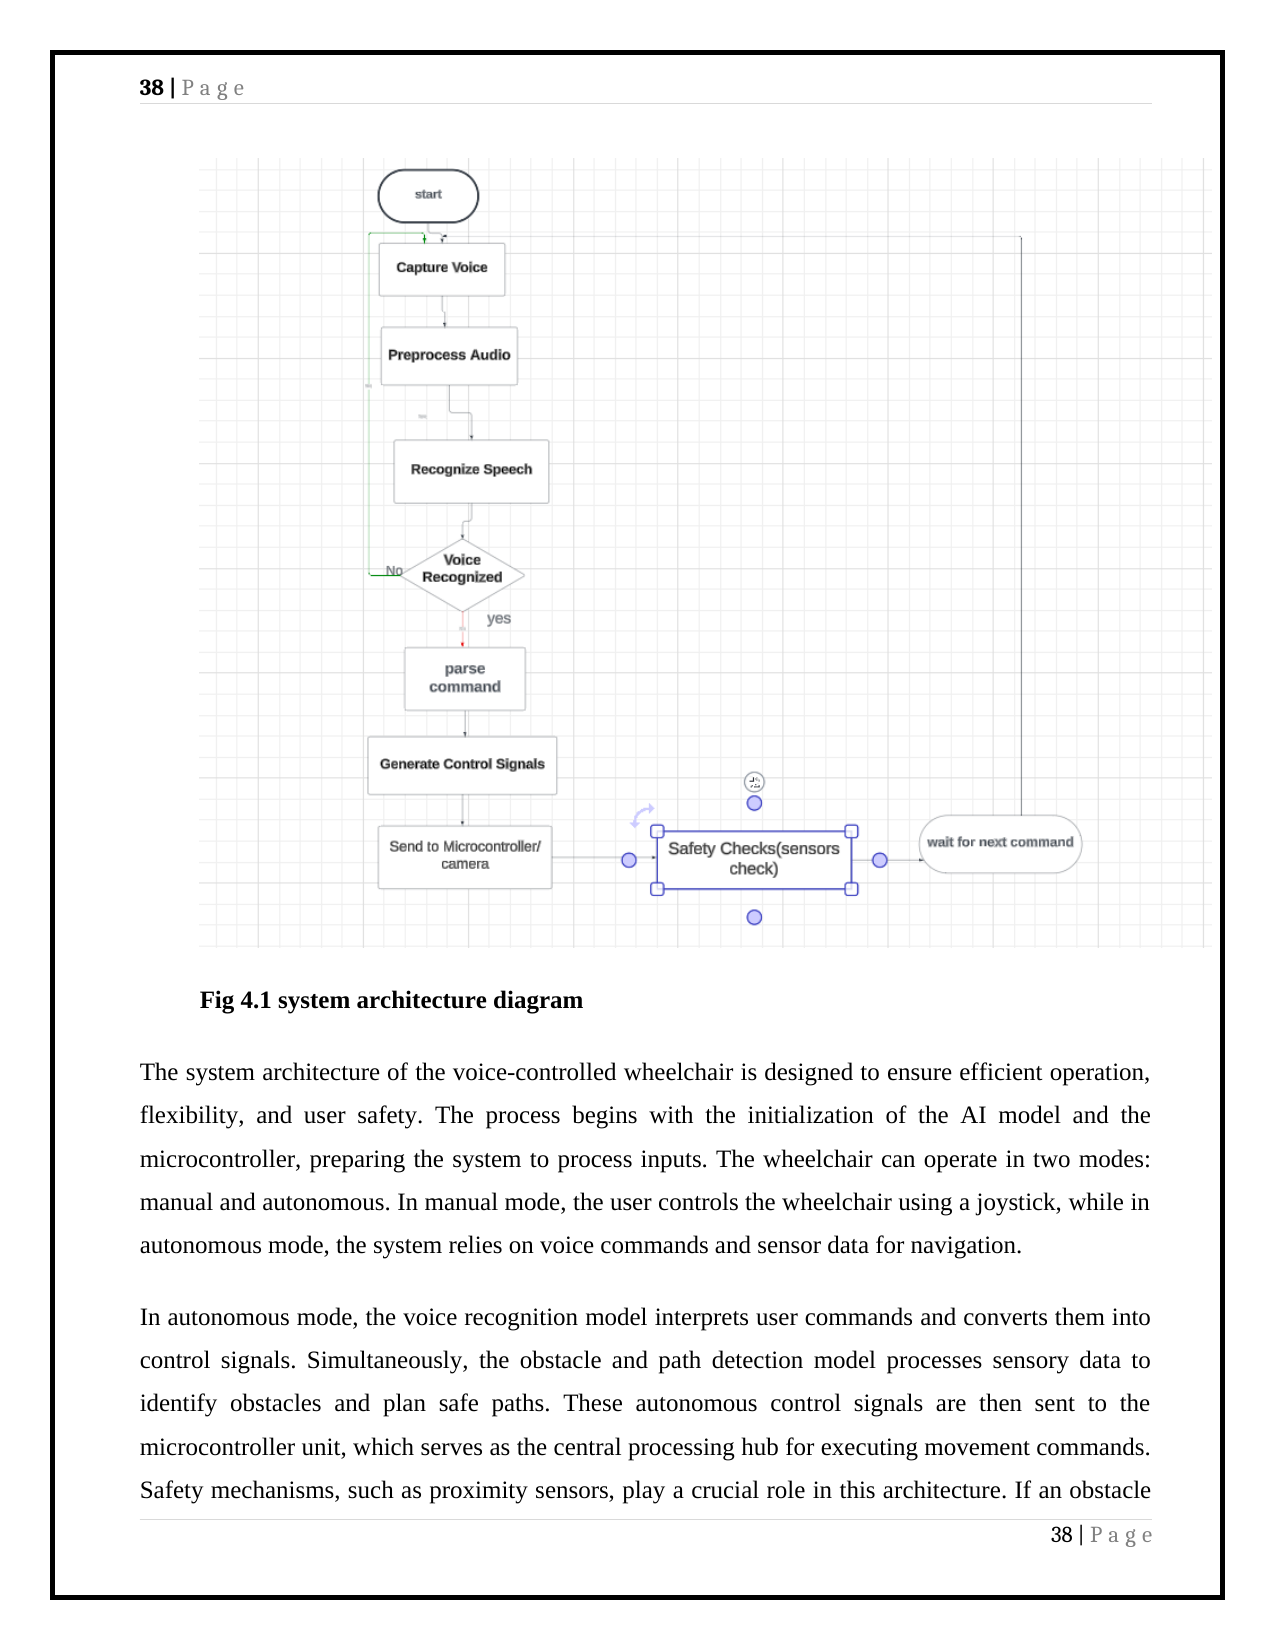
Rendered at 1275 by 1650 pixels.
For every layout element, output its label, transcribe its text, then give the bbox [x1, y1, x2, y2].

text Fig 4.1 system architecture diagram [199, 985, 1152, 1014]
text The system architecture of the voice-controlled wheelchair is designed to ensure efficient operation, flexibility, and user safety. The process begins with the initialization of the AI model and the microcontroller, preparing the system to process inputs. The wheelchair can operate in two modes: manual and autonomous. In manual mode, the user controls the wheelchair using a joystick, while in autonomous mode, the system relies on voice commands and sensor data for navigation. [139, 1057, 1152, 1259]
picture [199, 158, 1212, 948]
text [139, 1302, 1152, 1503]
